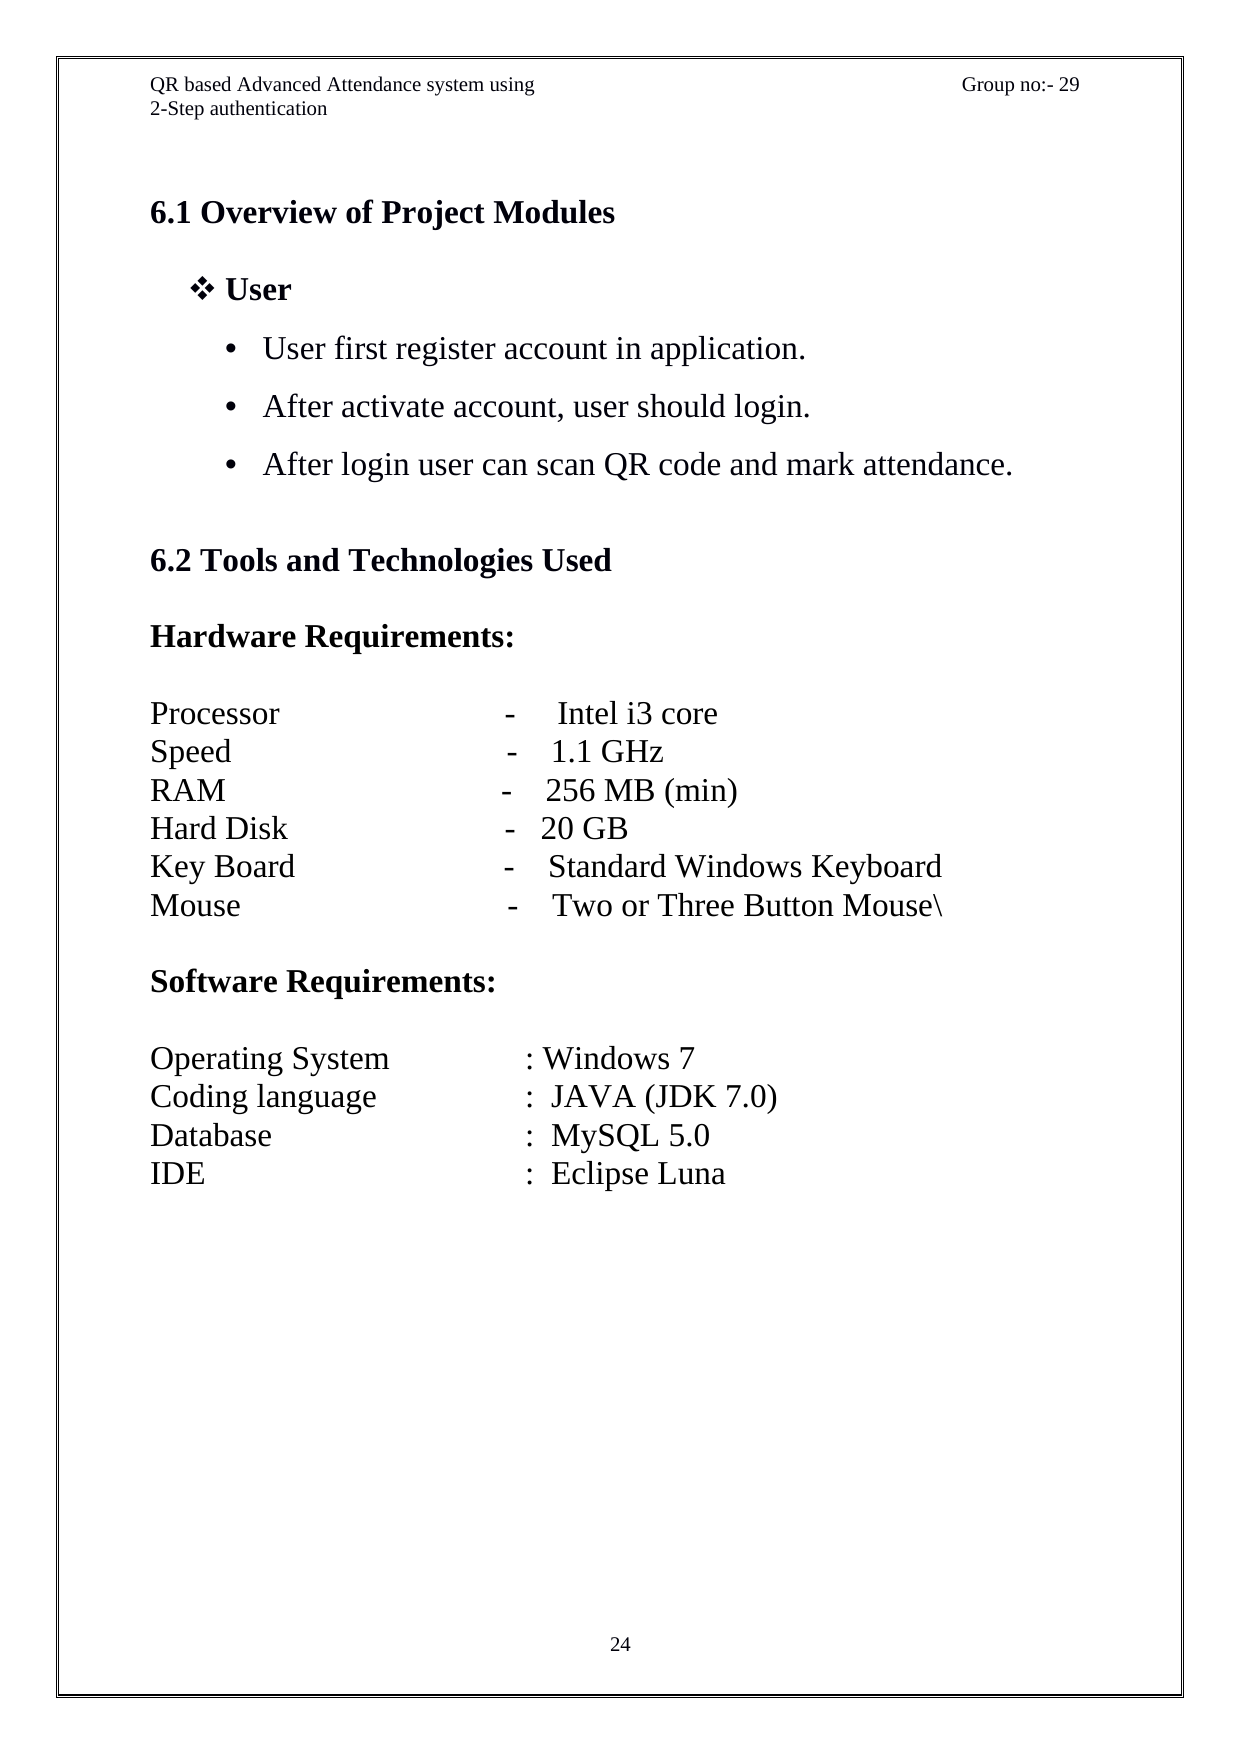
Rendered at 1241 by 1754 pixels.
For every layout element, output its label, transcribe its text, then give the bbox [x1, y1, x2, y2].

list User first register account in application. [225, 328, 1090, 367]
list User [187, 269, 1090, 307]
text 6.1 Overview of Project Modules [150, 192, 1090, 231]
text Operating System : Windows 7 [150, 1038, 1090, 1077]
text Processor - Intel i3 core [150, 693, 1090, 732]
text Speed - 1.1 GHz [150, 732, 1090, 770]
text Mouse - Two or Three Button Mouse\ [150, 885, 1090, 923]
text Hard Disk - 20 GB [150, 808, 1090, 847]
text Hardware Requirements: [150, 617, 1090, 655]
list After activate account, user should login. [225, 386, 1090, 425]
text RAM - 256 MB (min) [150, 770, 1090, 808]
text Key Board - Standard Windows Keyboard [150, 847, 1090, 885]
list After login user can scan QR code and mark attendance. [225, 444, 1090, 482]
text Database : MySQL 5.0 [150, 1115, 1090, 1153]
text IDE : Eclipse Luna [150, 1153, 1090, 1192]
text 6.2 Tools and Technologies Used [150, 540, 1090, 578]
text Coding language : JAVA (JDK 7.0) [150, 1077, 1090, 1115]
text Software Requirements: [150, 962, 1090, 1000]
